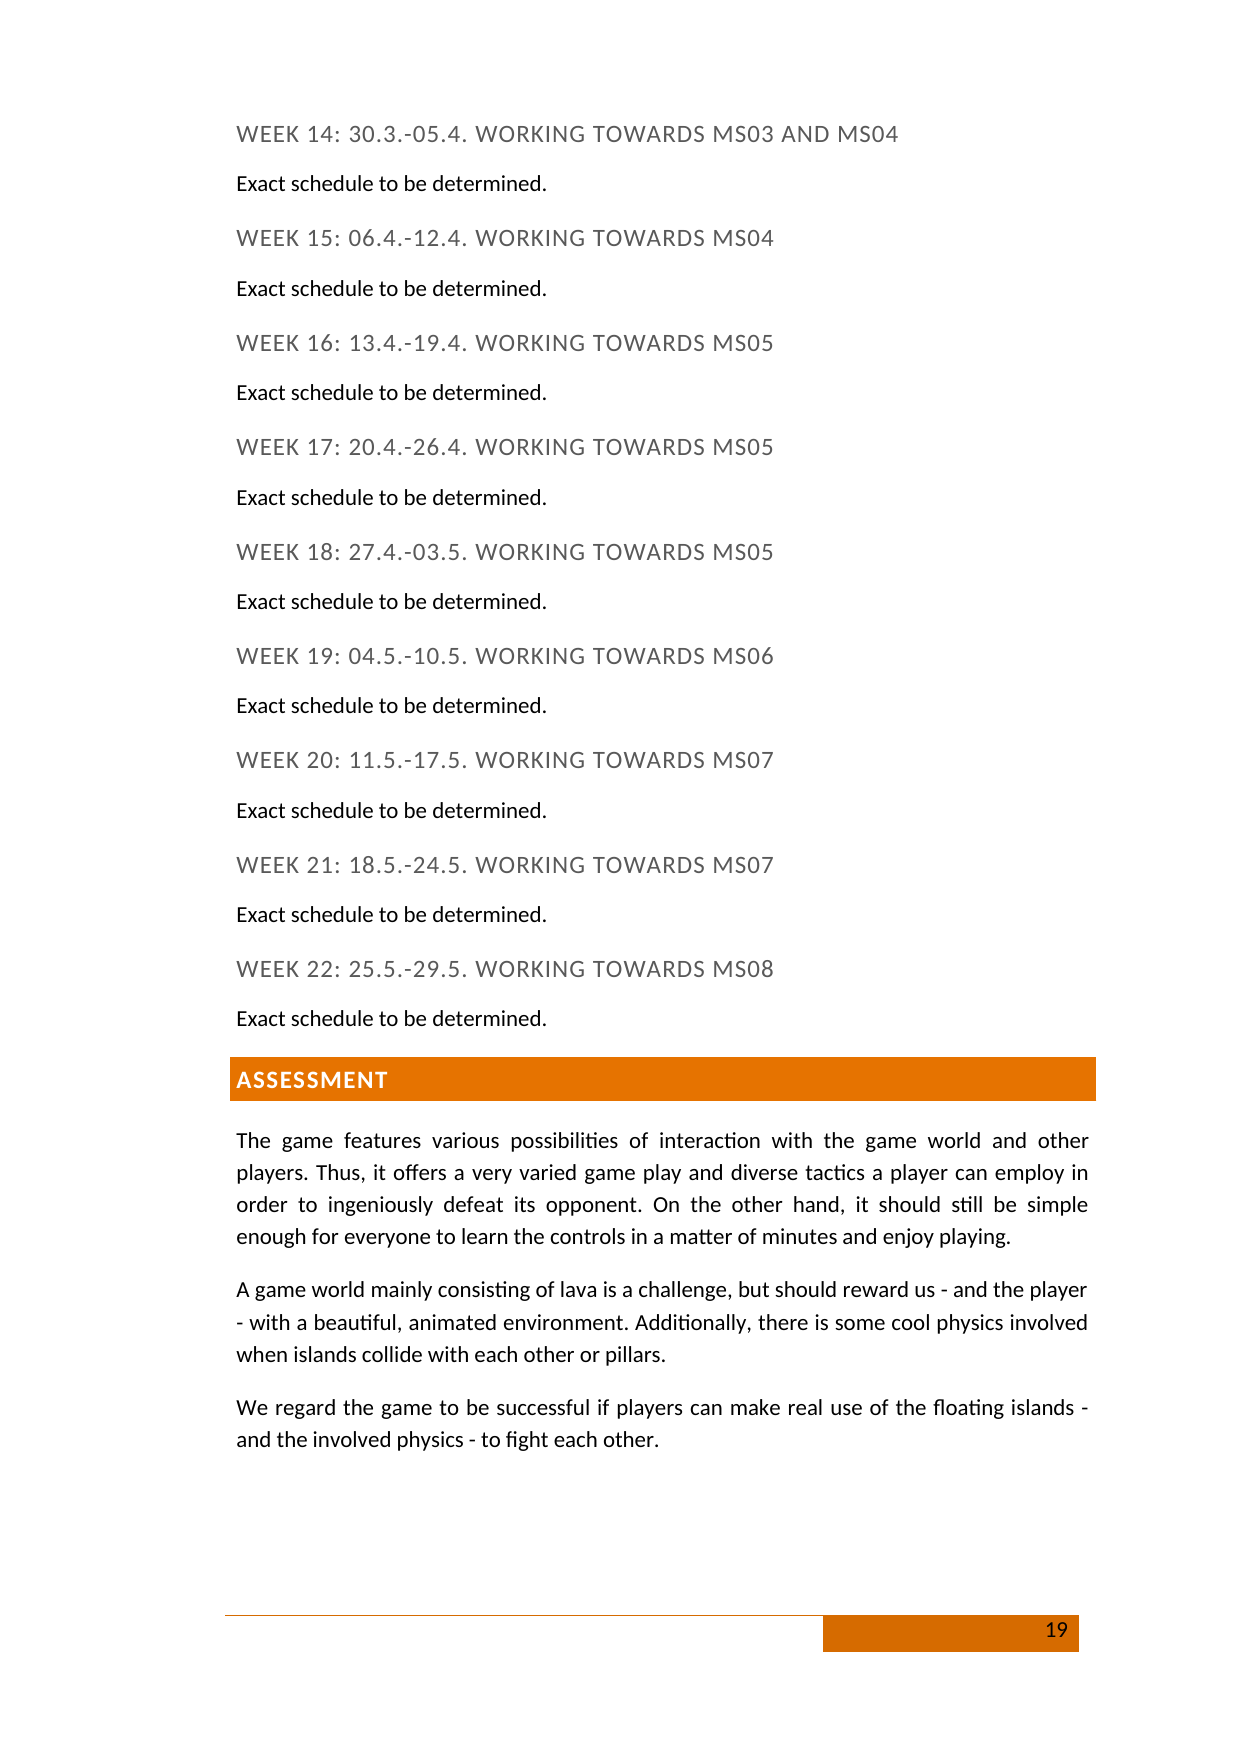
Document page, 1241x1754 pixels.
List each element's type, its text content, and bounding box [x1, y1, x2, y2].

subtitle Week 22: 25.5.-29.5. Working towards MS08 [236, 953, 1090, 984]
text Exact schedule to be determined. [236, 274, 1090, 302]
text The game features various possibilities of interaction with the game world and other players. Thus, it offers a very varied game play and diverse tactics a player can employ in order to ingeniously defeat its opponent. On the other hand, it should still be simple enough for everyone to learn the controls in a matter of minutes and enjoy playing. [236, 1126, 1090, 1250]
subtitle Week 16: 13.4.-19.4. Working towards MS05 [236, 327, 1090, 357]
text Exact schedule to be determined. [236, 900, 1090, 928]
subtitle Week 18: 27.4.-03.5. Working towards MS05 [236, 536, 1090, 566]
text Exact schedule to be determined. [236, 691, 1090, 719]
subtitle Week 14: 30.3.-05.4. Working towards MS03 and MS04 [236, 118, 1090, 149]
subtitle Assessment [236, 1064, 1090, 1094]
text A game world mainly consisting of lava is a challenge, but should reward us - and the player - with a beautiful, animated environment. Additionally, there is some cool physics involved when islands collide with each other or pillars. [236, 1275, 1090, 1368]
subtitle Week 15: 06.4.-12.4. Working towards MS04 [236, 222, 1090, 253]
subtitle Week 20: 11.5.-17.5. Working towards MS07 [236, 744, 1090, 775]
text Exact schedule to be determined. [236, 587, 1090, 615]
subtitle Week 19: 04.5.-10.5. Working towards MS06 [236, 640, 1090, 671]
text Exact schedule to be determined. [236, 796, 1090, 824]
text We regard the game to be successful if players can make real use of the floating islands - and the involved physics - to fight each other. [236, 1393, 1090, 1453]
text Exact schedule to be determined. [236, 169, 1090, 197]
text Exact schedule to be determined. [236, 1004, 1090, 1032]
subtitle Week 21: 18.5.-24.5. Working towards MS07 [236, 849, 1090, 879]
text Exact schedule to be determined. [236, 378, 1090, 406]
text Exact schedule to be determined. [236, 483, 1090, 511]
subtitle Week 17: 20.4.-26.4. Working towards MS05 [236, 431, 1090, 462]
